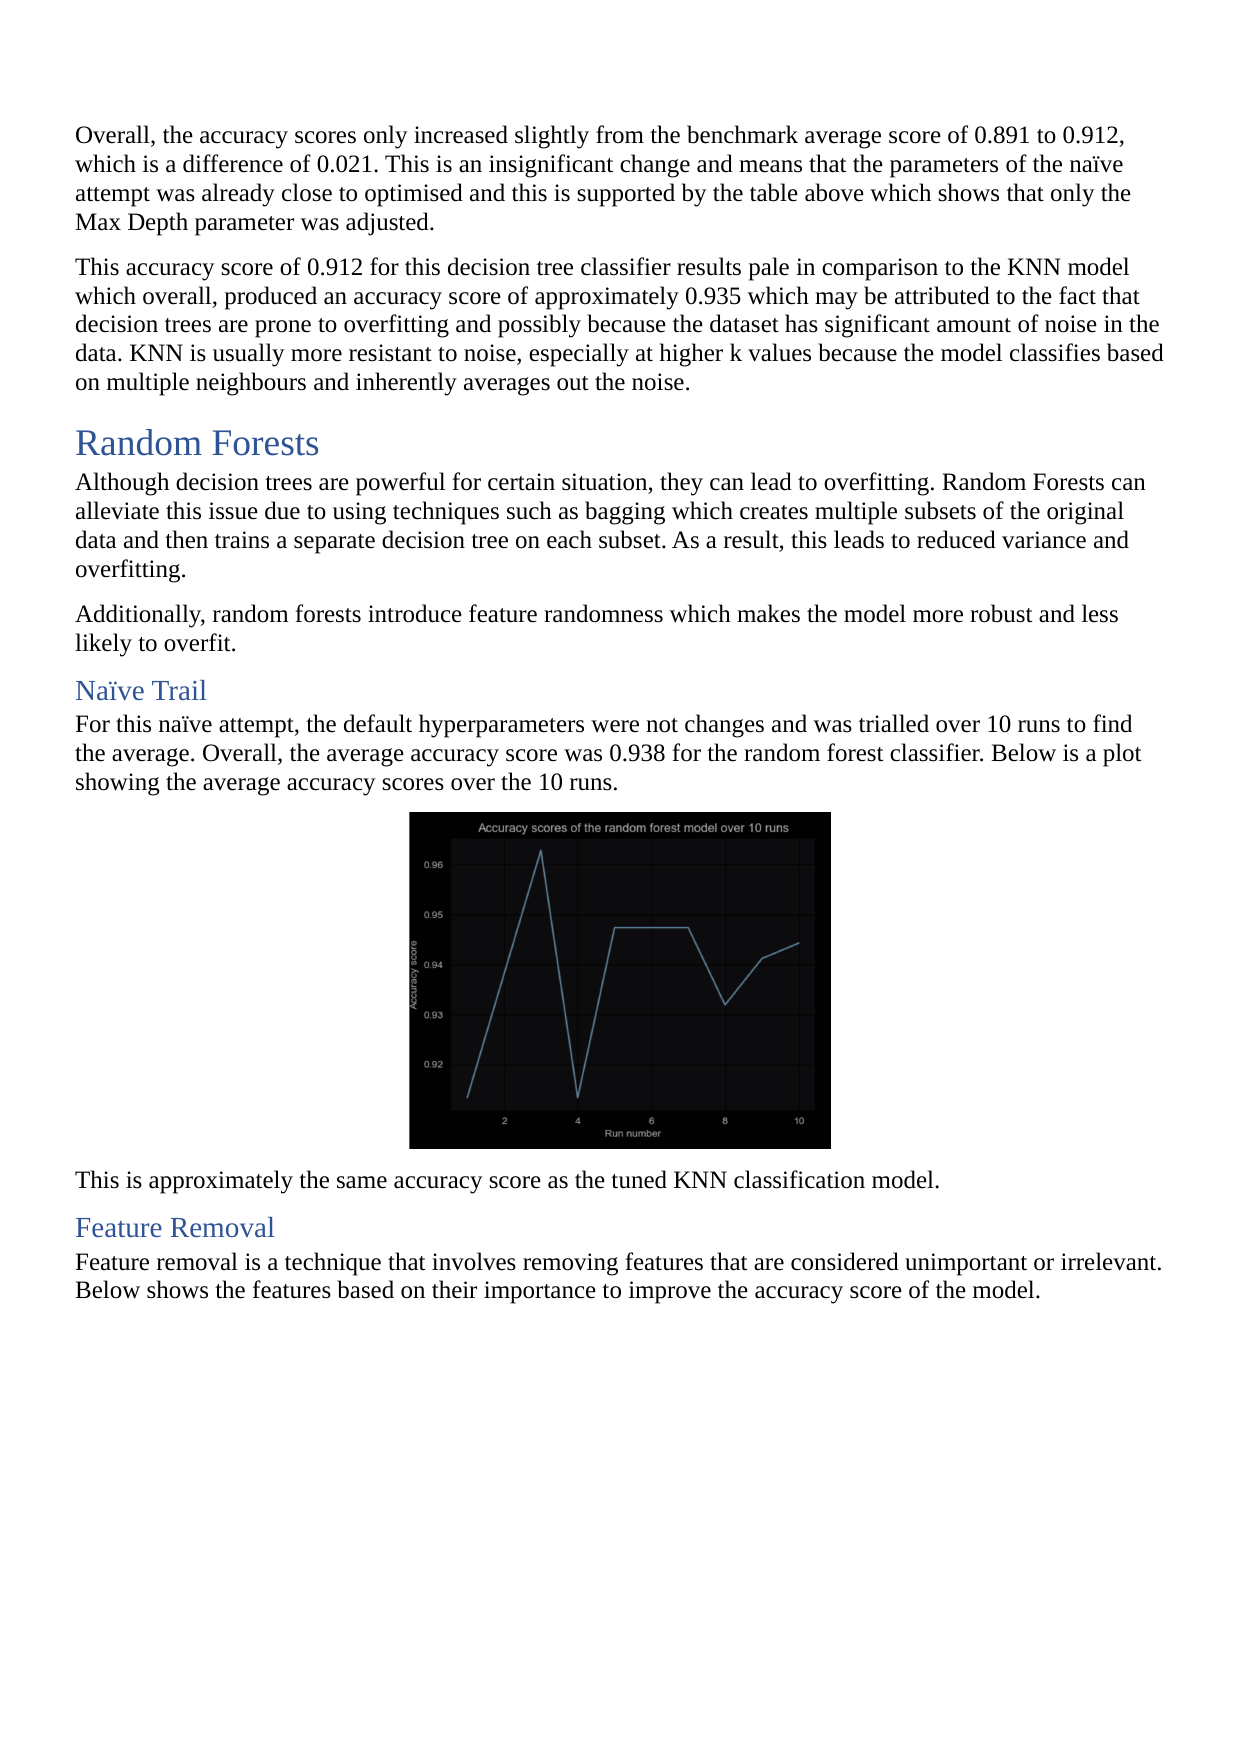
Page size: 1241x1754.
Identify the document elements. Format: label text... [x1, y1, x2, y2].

text Although decision trees are powerful for certain situation, they can lead to overfitting. Random Forests can alleviate this issue due to using techniques such as bagging which creates multiple subsets of the original data and then trains a separate decision tree on each subset. As a result, this leads to reduced variance and overfitting. [75, 467, 1165, 582]
subtitle Naïve Trail [75, 673, 1165, 707]
text This accuracy score of 0.912 for this decision tree classifier results pale in comparison to the KNN model which overall, produced an accuracy score of approximately 0.935 which may be attributed to the fact that decision trees are prone to overfitting and possibly because the dataset has significant amount of noise in the data. KNN is usually more resistant to noise, especially at higher k values because the model classifies based on multiple neighbours and inherently averages out the noise. [75, 252, 1165, 396]
text Overall, the accuracy scores only increased slightly from the benchmark average score of 0.891 to 0.912, which is a difference of 0.021. This is an insignificant change and means that the parameters of the naïve attempt was already close to optimised and this is supported by the table above which shows that only the Max Depth parameter was adjusted. [75, 120, 1165, 235]
subtitle Feature Removal [75, 1211, 1165, 1244]
text Feature removal is a technique that involves removing features that are considered unimportant or irrelevant. Below shows the features based on their importance to improve the accuracy score of the model. [75, 1247, 1165, 1304]
picture [409, 812, 831, 1149]
subtitle Random Forests [75, 421, 1165, 464]
text For this naïve attempt, the default hyperparameters were not changes and was trialled over 10 runs to find the average. Overall, the average accuracy score was 0.938 for the random forest classifier. Below is a plot showing the average accuracy scores over the 10 runs. [75, 709, 1165, 796]
text Additionally, random forests introduce feature randomness which makes the model more robust and less likely to overfit. [75, 599, 1165, 657]
text This is approximately the same accuracy score as the tuned KNN classification model. [75, 1165, 1165, 1194]
